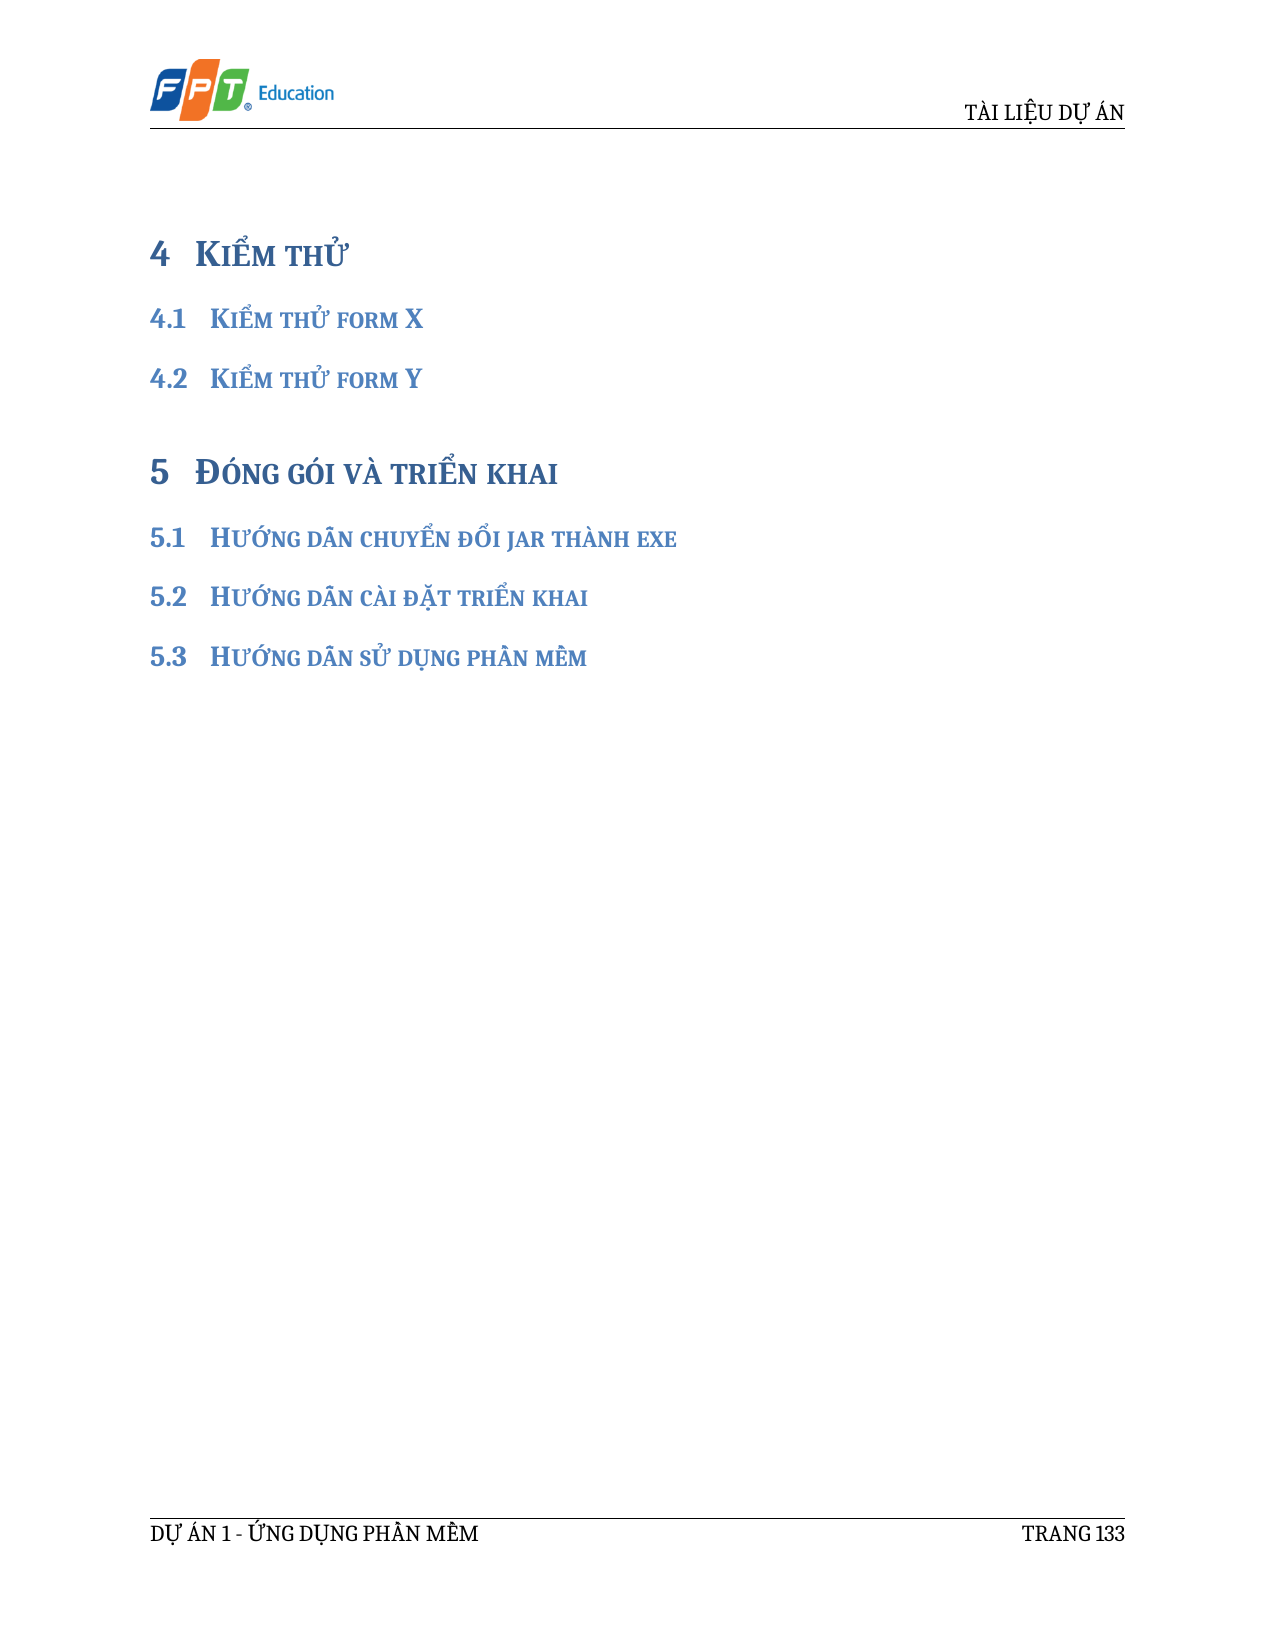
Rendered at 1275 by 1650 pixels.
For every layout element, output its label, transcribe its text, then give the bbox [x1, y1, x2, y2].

subtitle Đóng gói và triển khai [150, 451, 1125, 494]
subtitle Kiểm thử form X [150, 303, 1125, 336]
subtitle Hướng dẫn chuyển đổi jar thành exe [150, 521, 1125, 554]
subtitle Kiểm thử form Y [150, 362, 1125, 396]
subtitle Kiểm thử [150, 232, 1125, 275]
subtitle Hướng dẫn sử dụng phần mềm [150, 640, 1125, 673]
subtitle Hướng dẫn cài đặt triển khai [150, 580, 1125, 614]
picture [150, 59, 336, 121]
